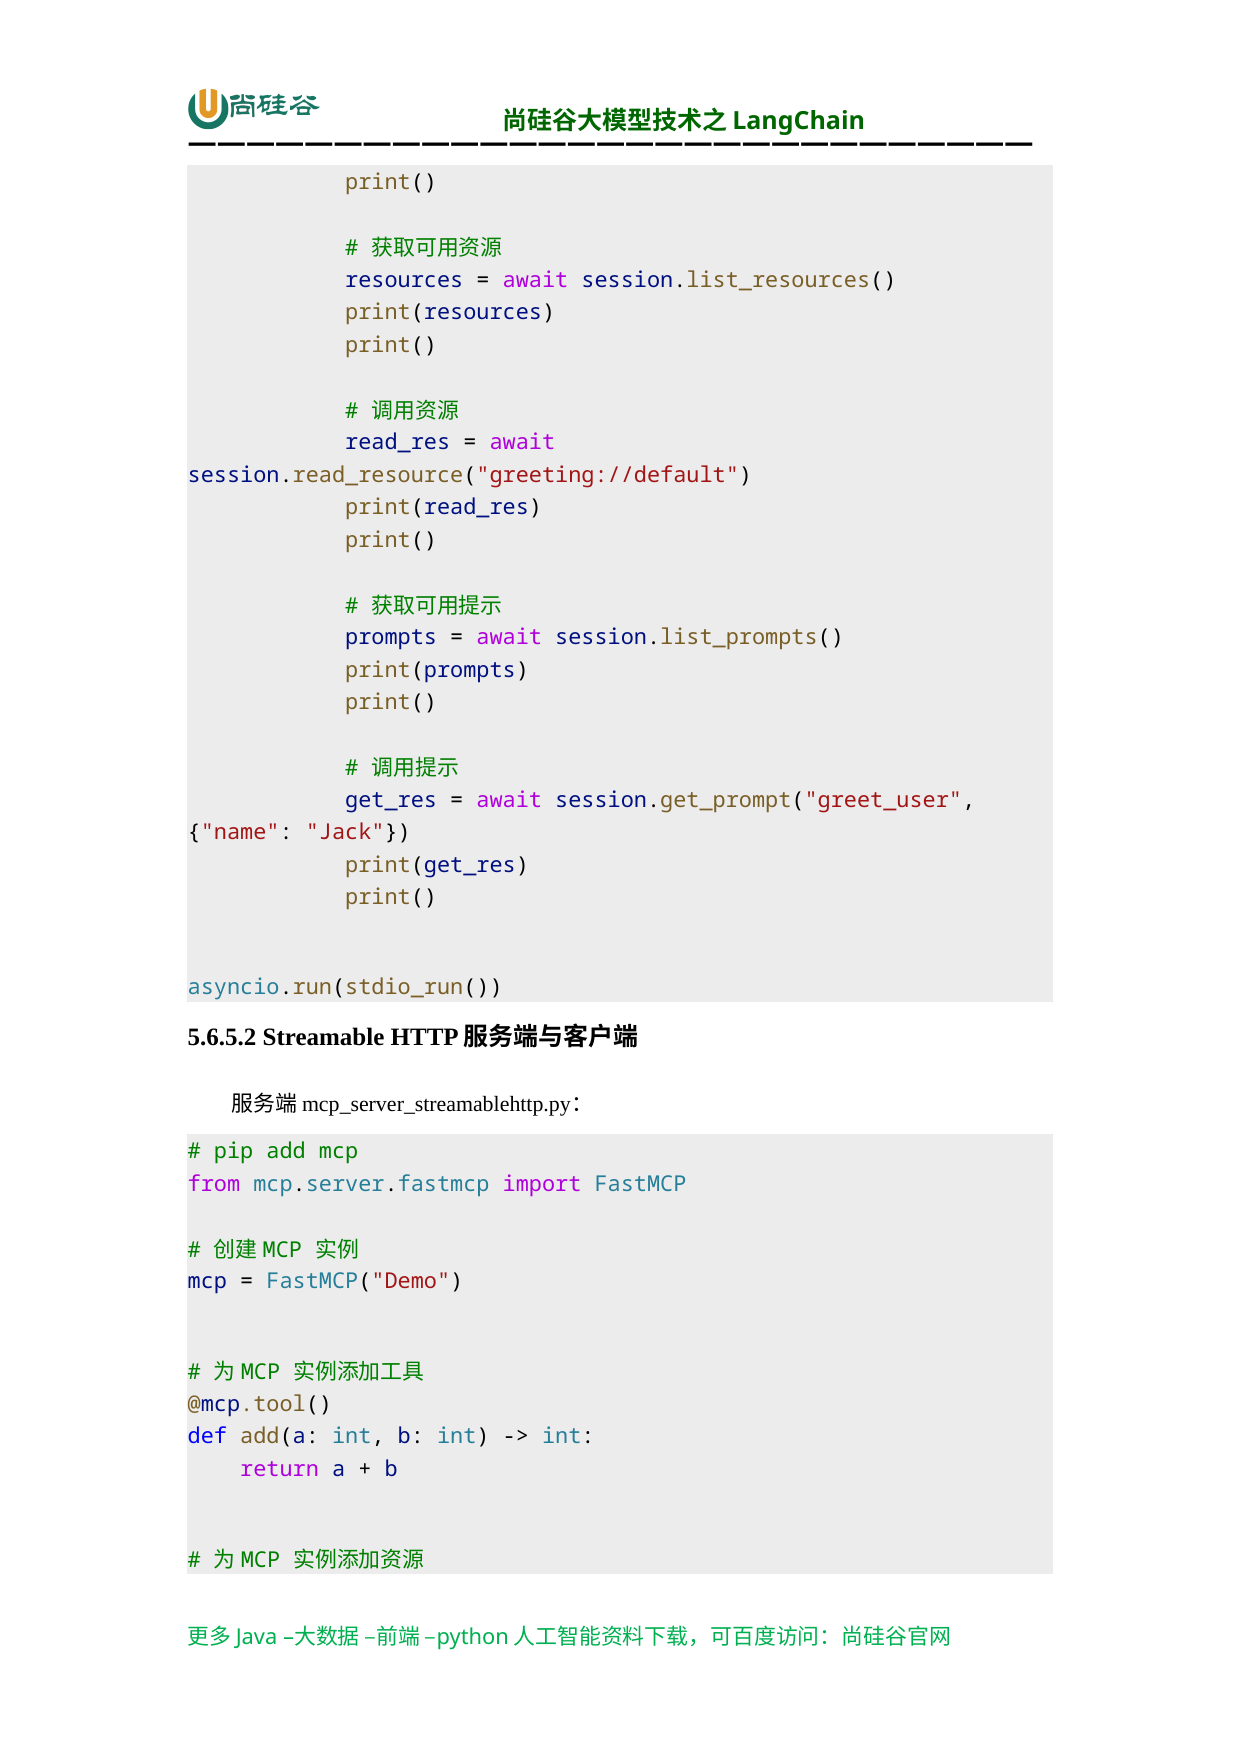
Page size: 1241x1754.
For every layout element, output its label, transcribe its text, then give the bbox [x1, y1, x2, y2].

text # 获取可用资源 [187, 230, 1053, 262]
text read_res = await session.read_resource("greeting://default") [187, 425, 1053, 490]
text print() [187, 880, 1053, 912]
text # pip add mcp [187, 1134, 1053, 1166]
text # 为 MCP 实例添加工具 [187, 1354, 1053, 1386]
picture [187, 88, 321, 130]
text print() [187, 327, 1053, 360]
text print() [187, 165, 1053, 197]
text asyncio.run(stdio_run()) [187, 970, 1053, 1002]
text return a + b [187, 1451, 1053, 1484]
text print(read_res) [187, 490, 1053, 522]
text from mcp.server.fastmcp import FastMCP [187, 1166, 1053, 1199]
text 服务端 mcp_server_streamablehttp.py： [187, 1086, 1053, 1118]
text @mcp.tool() [187, 1386, 1053, 1419]
text mcp = FastMCP("Demo") [187, 1264, 1053, 1296]
text resources = await session.list_resources() [187, 262, 1053, 295]
text print(prompts) [187, 652, 1053, 685]
text # 创建 MCP 实例 [187, 1231, 1053, 1264]
text # 获取可用提示 [187, 587, 1053, 620]
text # 为 MCP 实例添加资源 [187, 1541, 1053, 1574]
text # 调用提示 [187, 750, 1053, 782]
text # 调用资源 [187, 392, 1053, 425]
text print() [187, 522, 1053, 555]
text get_res = await session.get_prompt("greet_user", {"name": "Jack"}) [187, 782, 1053, 847]
text prompts = await session.list_prompts() [187, 620, 1053, 652]
text Streamable HTTP 服务端与客户端 [187, 1002, 1053, 1067]
text print() [187, 685, 1053, 717]
text def add(a: int, b: int) -> int: [187, 1419, 1053, 1451]
text print(get_res) [187, 847, 1053, 880]
text print(resources) [187, 295, 1053, 327]
